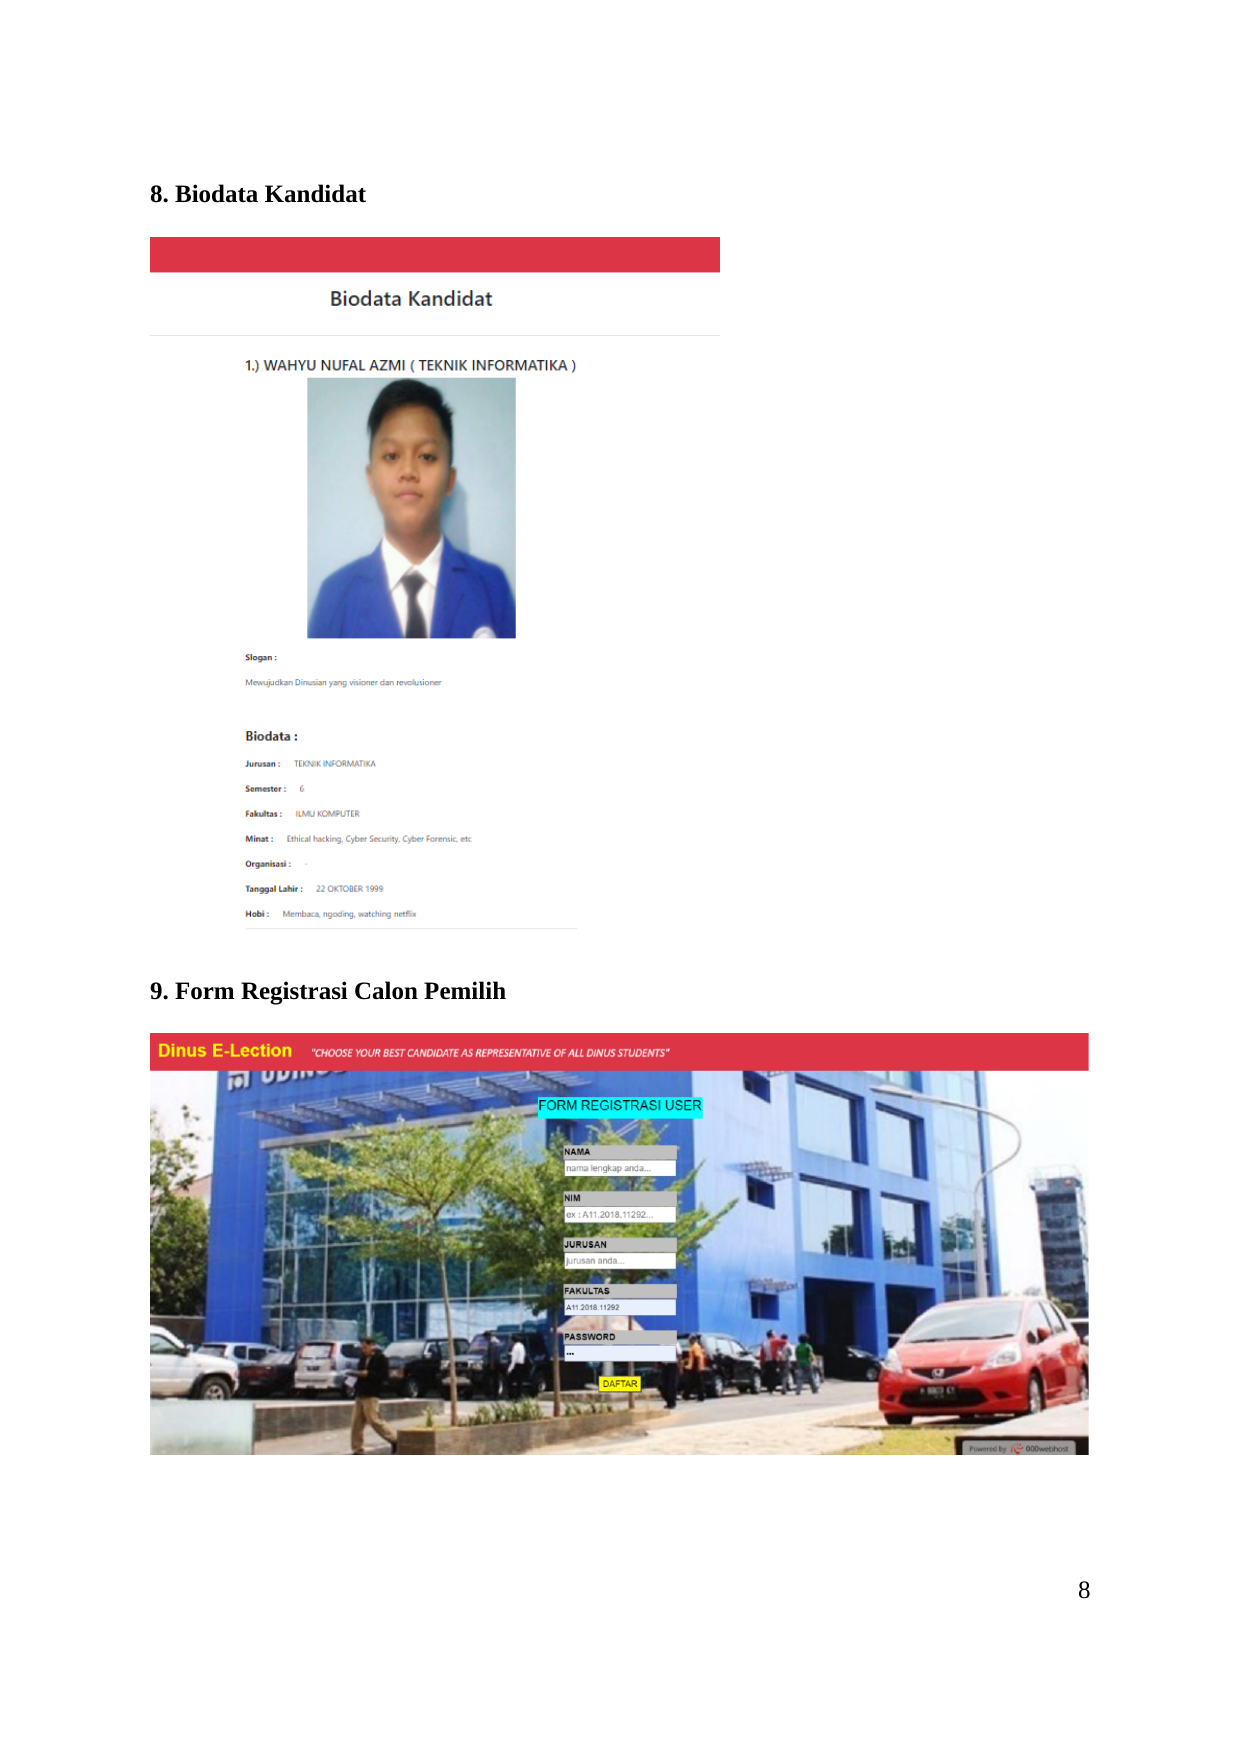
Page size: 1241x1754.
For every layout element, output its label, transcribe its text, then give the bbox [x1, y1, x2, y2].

list Biodata Kandidat [150, 179, 1090, 208]
picture [150, 1033, 1089, 1455]
picture [150, 237, 720, 947]
list Form Registrasi Calon Pemilih [150, 976, 1090, 1005]
